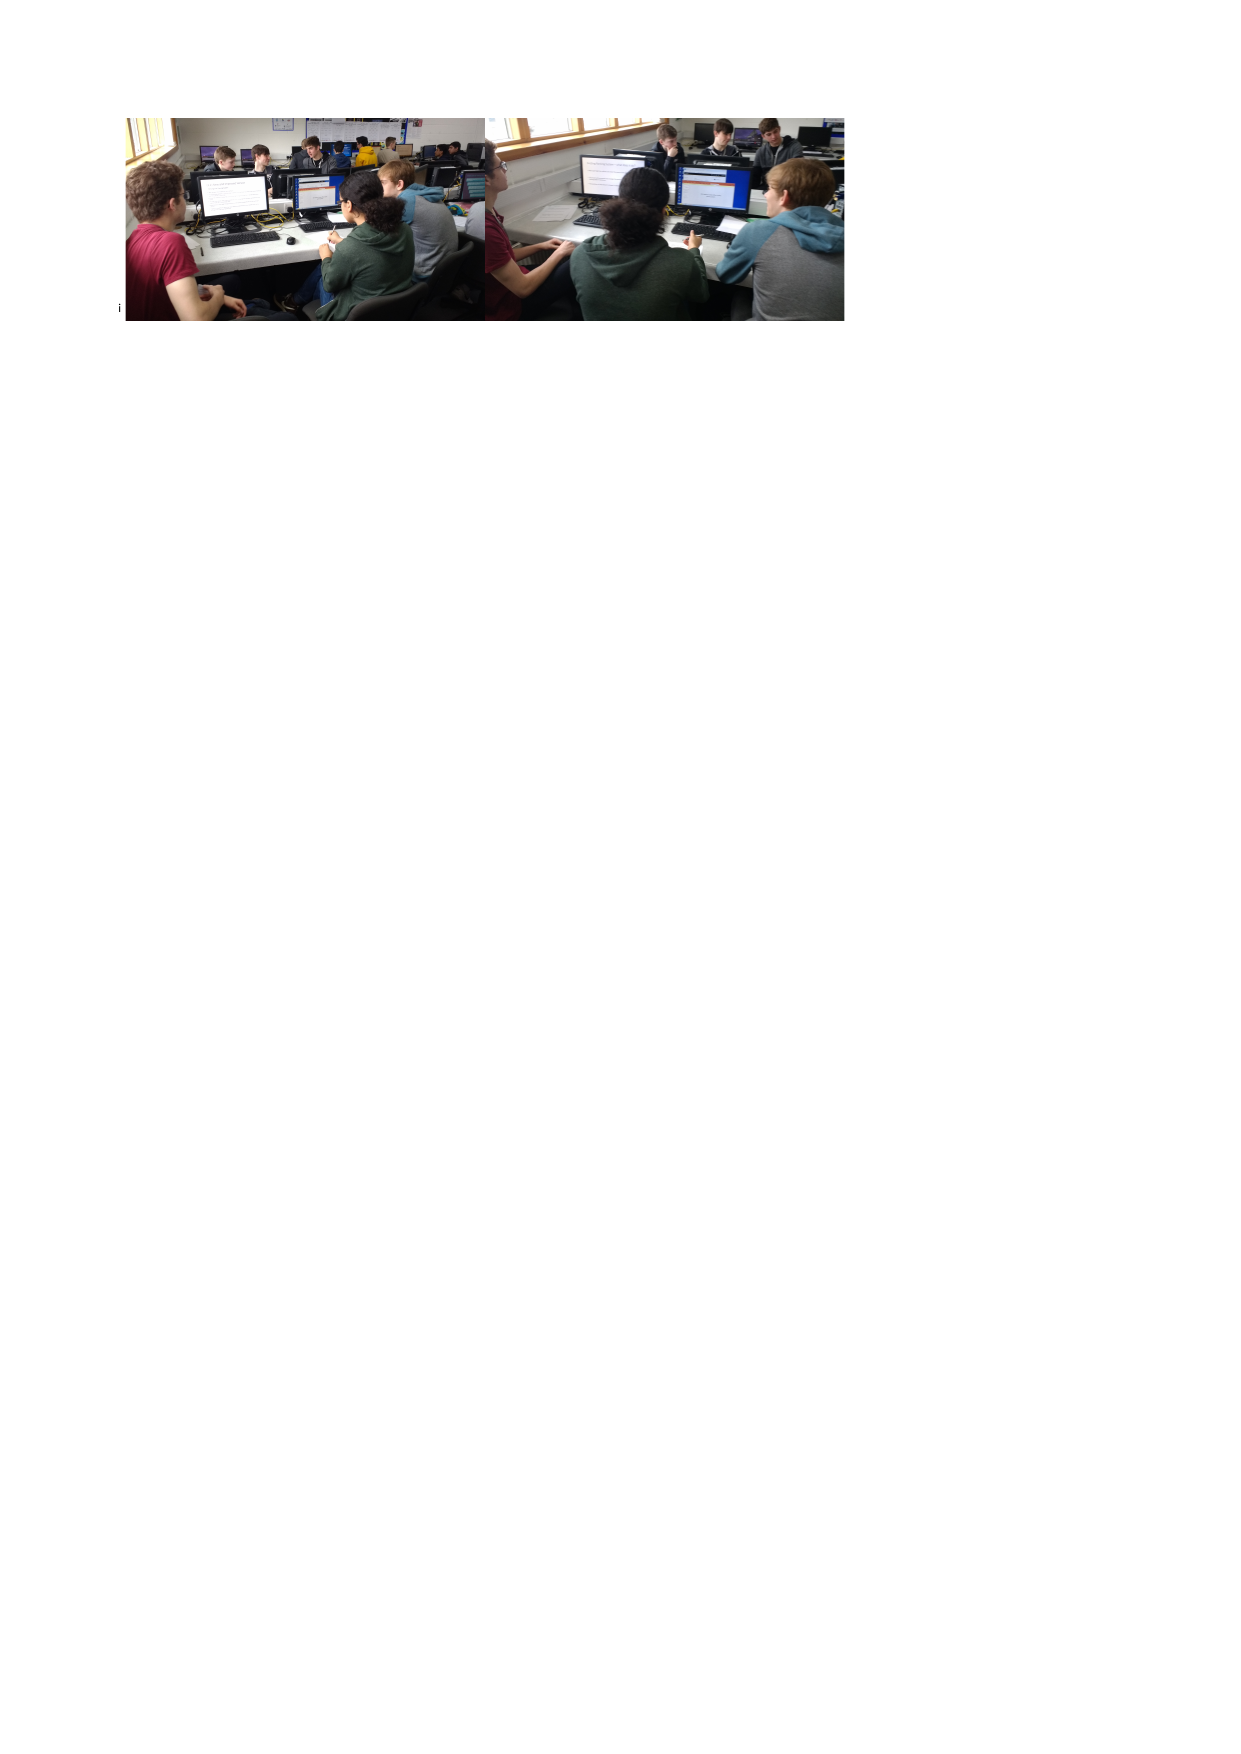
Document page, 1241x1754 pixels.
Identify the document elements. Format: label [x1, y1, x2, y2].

picture [125, 118, 845, 321]
